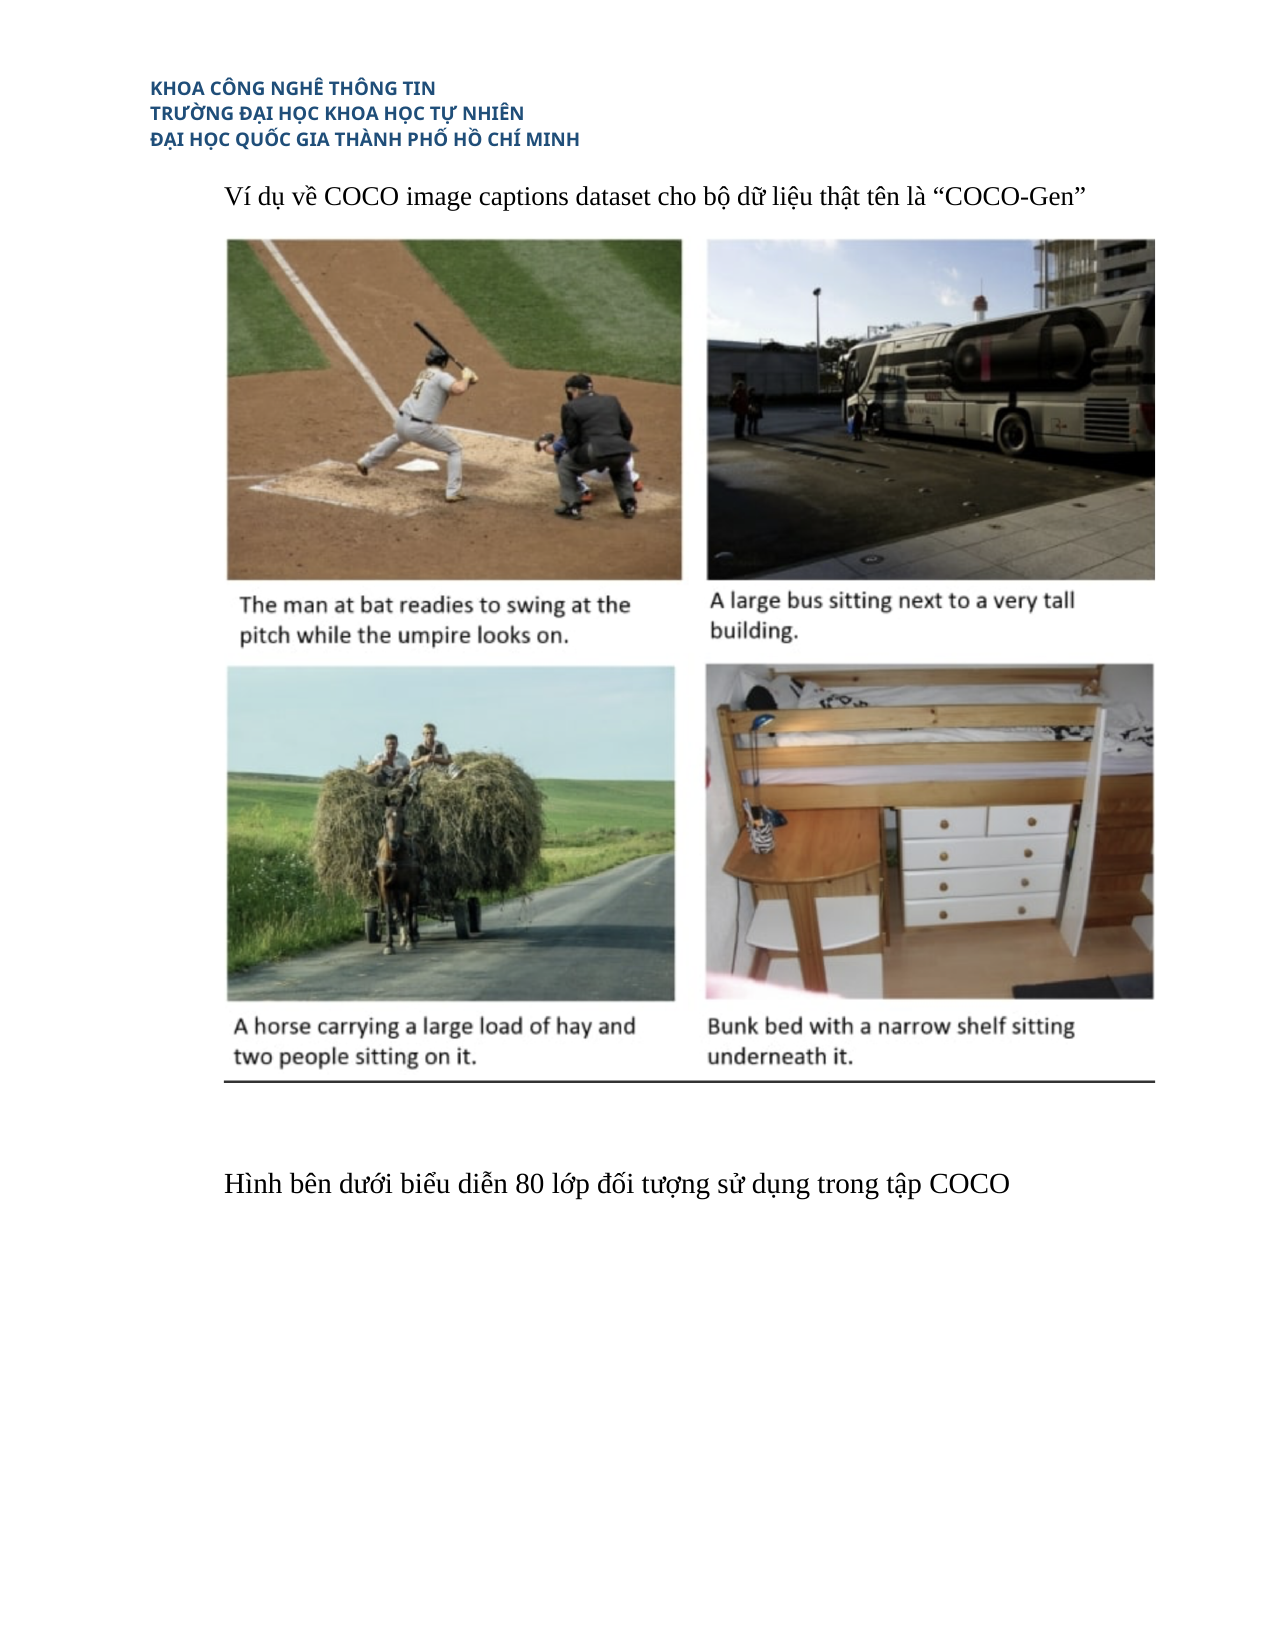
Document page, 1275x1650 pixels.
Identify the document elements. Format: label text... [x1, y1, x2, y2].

text Ví dụ về COCO image captions dataset cho bộ dữ liệu thật tên là “COCO-Gen” [150, 180, 1125, 211]
subtitle Hình bên dưới biểu diễn 80 lớp đối tượng sử dụng trong tập COCO [224, 1166, 1125, 1200]
picture [223, 236, 1156, 1083]
